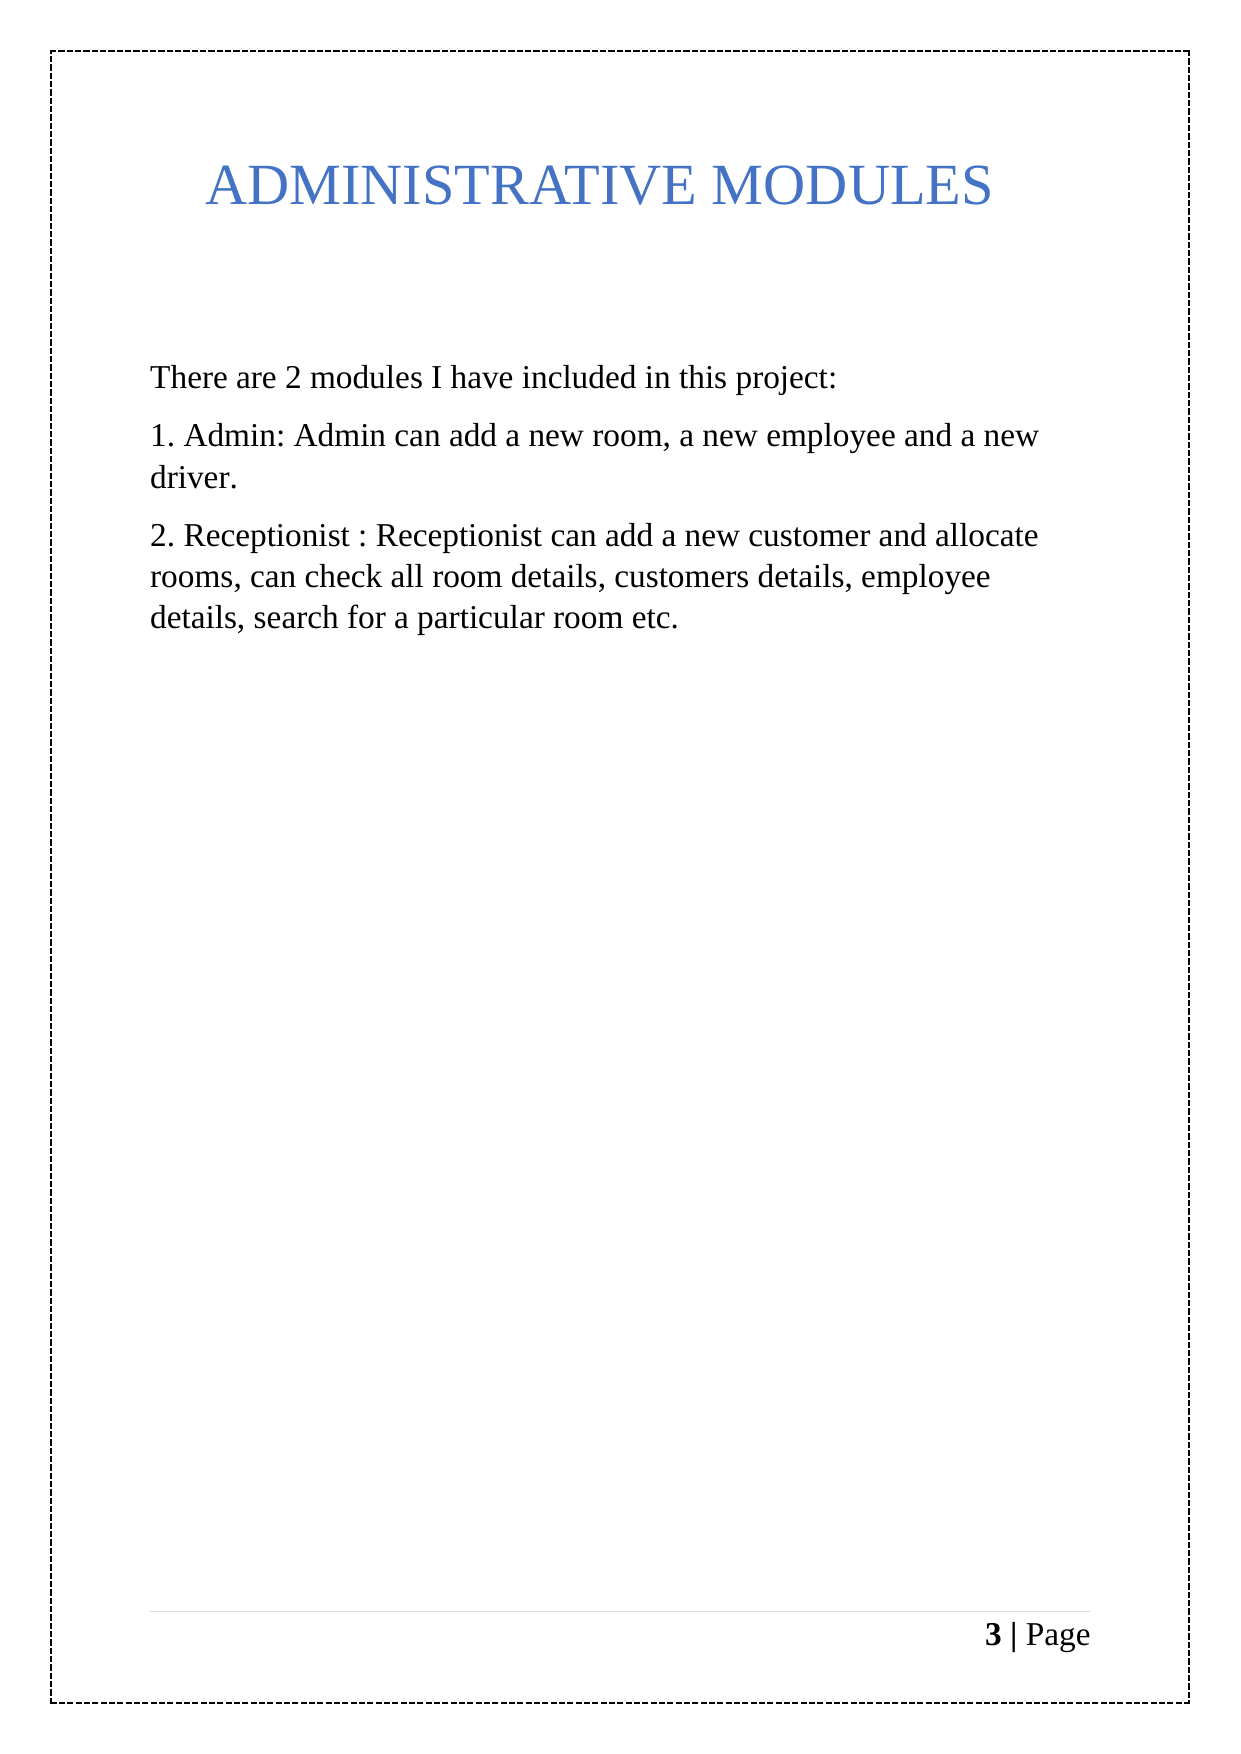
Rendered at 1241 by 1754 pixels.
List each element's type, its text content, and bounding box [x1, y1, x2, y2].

title ADMINISTRATIVE MODULES [150, 150, 1090, 217]
text 1. Admin: Admin can add a new room, a new employee and a new driver. [150, 416, 1090, 495]
text 2. Receptionist : Receptionist can add a new customer and allocate rooms, can check all room details, customers details, employee details, search for a particular room etc. [150, 515, 1090, 636]
text There are 2 modules I have included in this project: [150, 358, 1090, 396]
